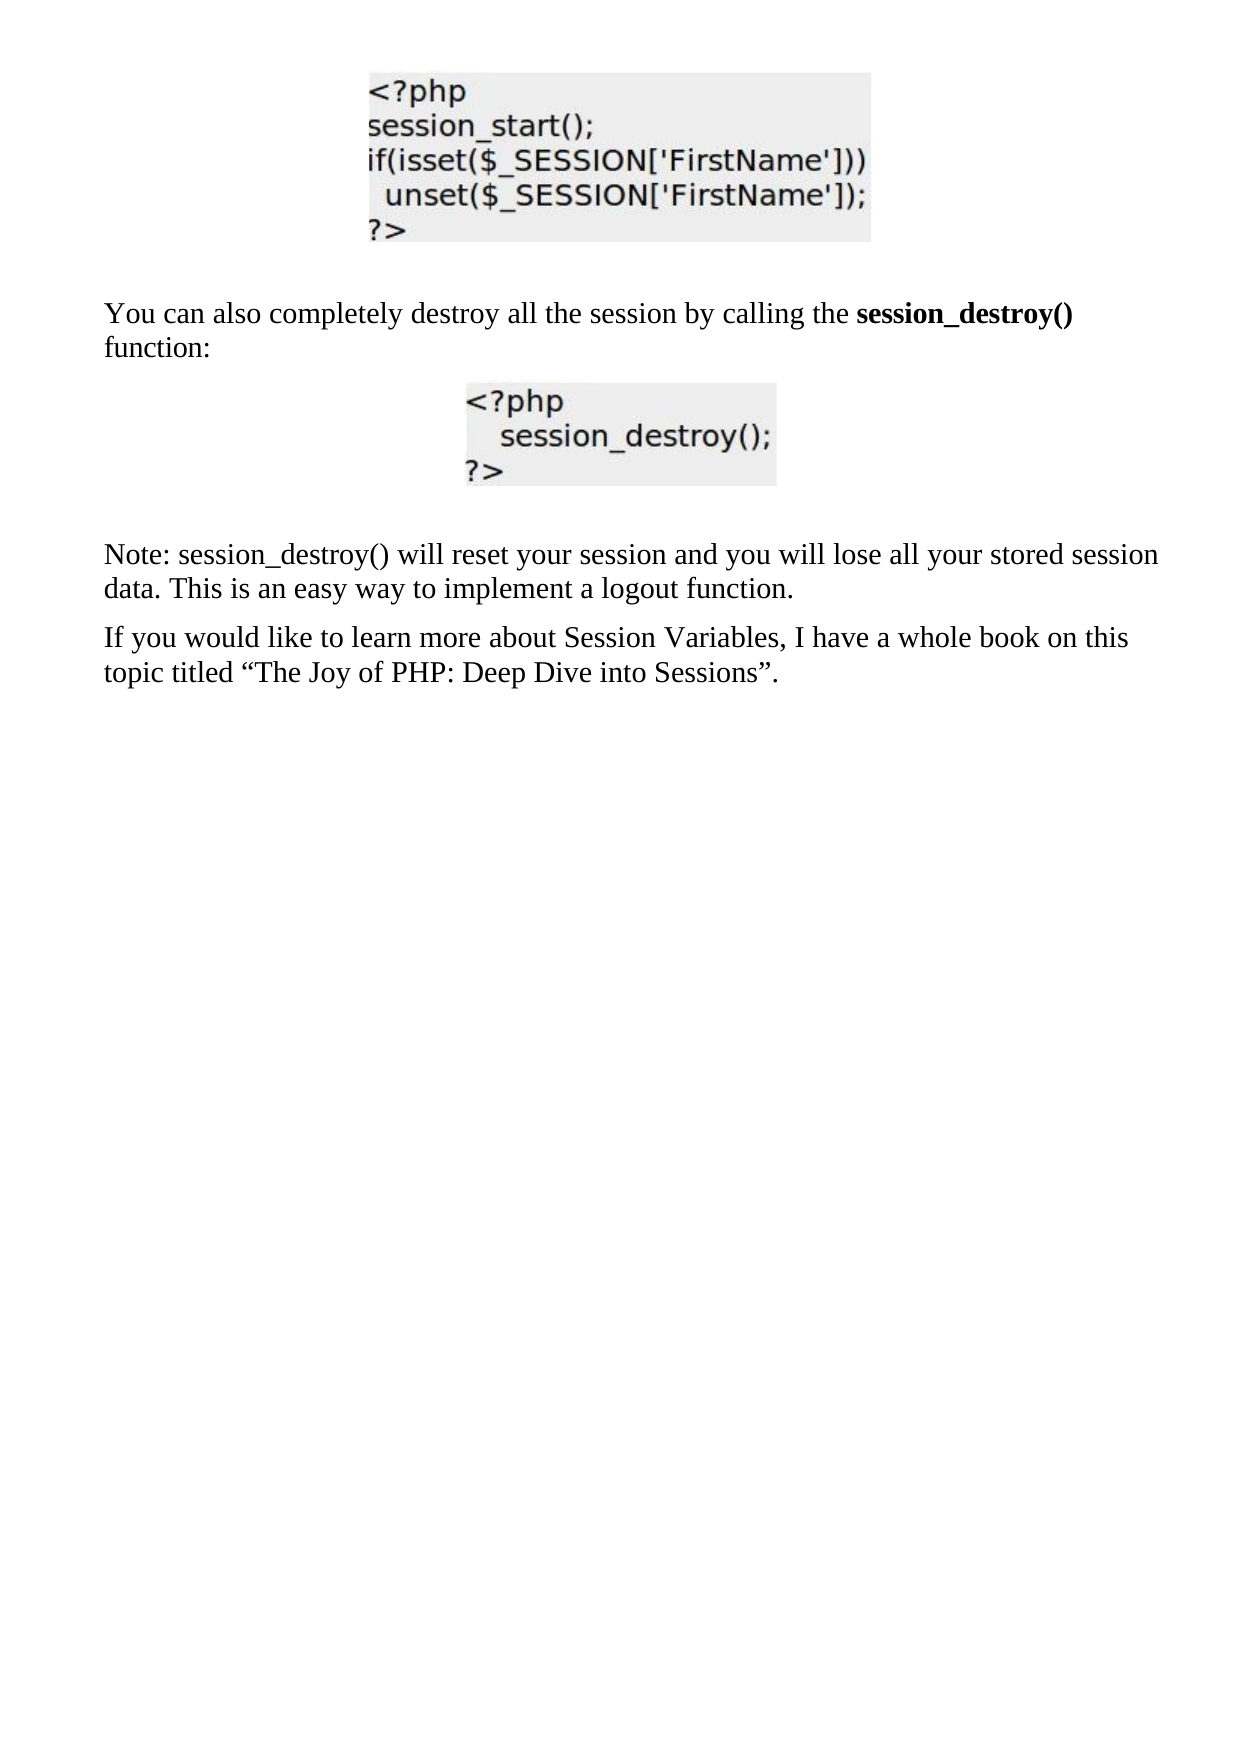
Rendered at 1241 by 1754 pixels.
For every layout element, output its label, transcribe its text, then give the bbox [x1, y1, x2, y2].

picture [368, 70, 872, 242]
text You can also completely destroy all the session by calling the session_destroy() [103, 296, 1178, 330]
text function: [103, 330, 1178, 365]
picture [464, 380, 777, 486]
text If you would like to learn more about Session Variables, I have a whole book on this topic titled “The Joy of PHP: Deep Dive into Sessions”. [103, 621, 1164, 688]
text Note: session_destroy() will reset your session and you will lose all your stored session data. This is an easy way to implement a logout function. [103, 537, 1178, 605]
